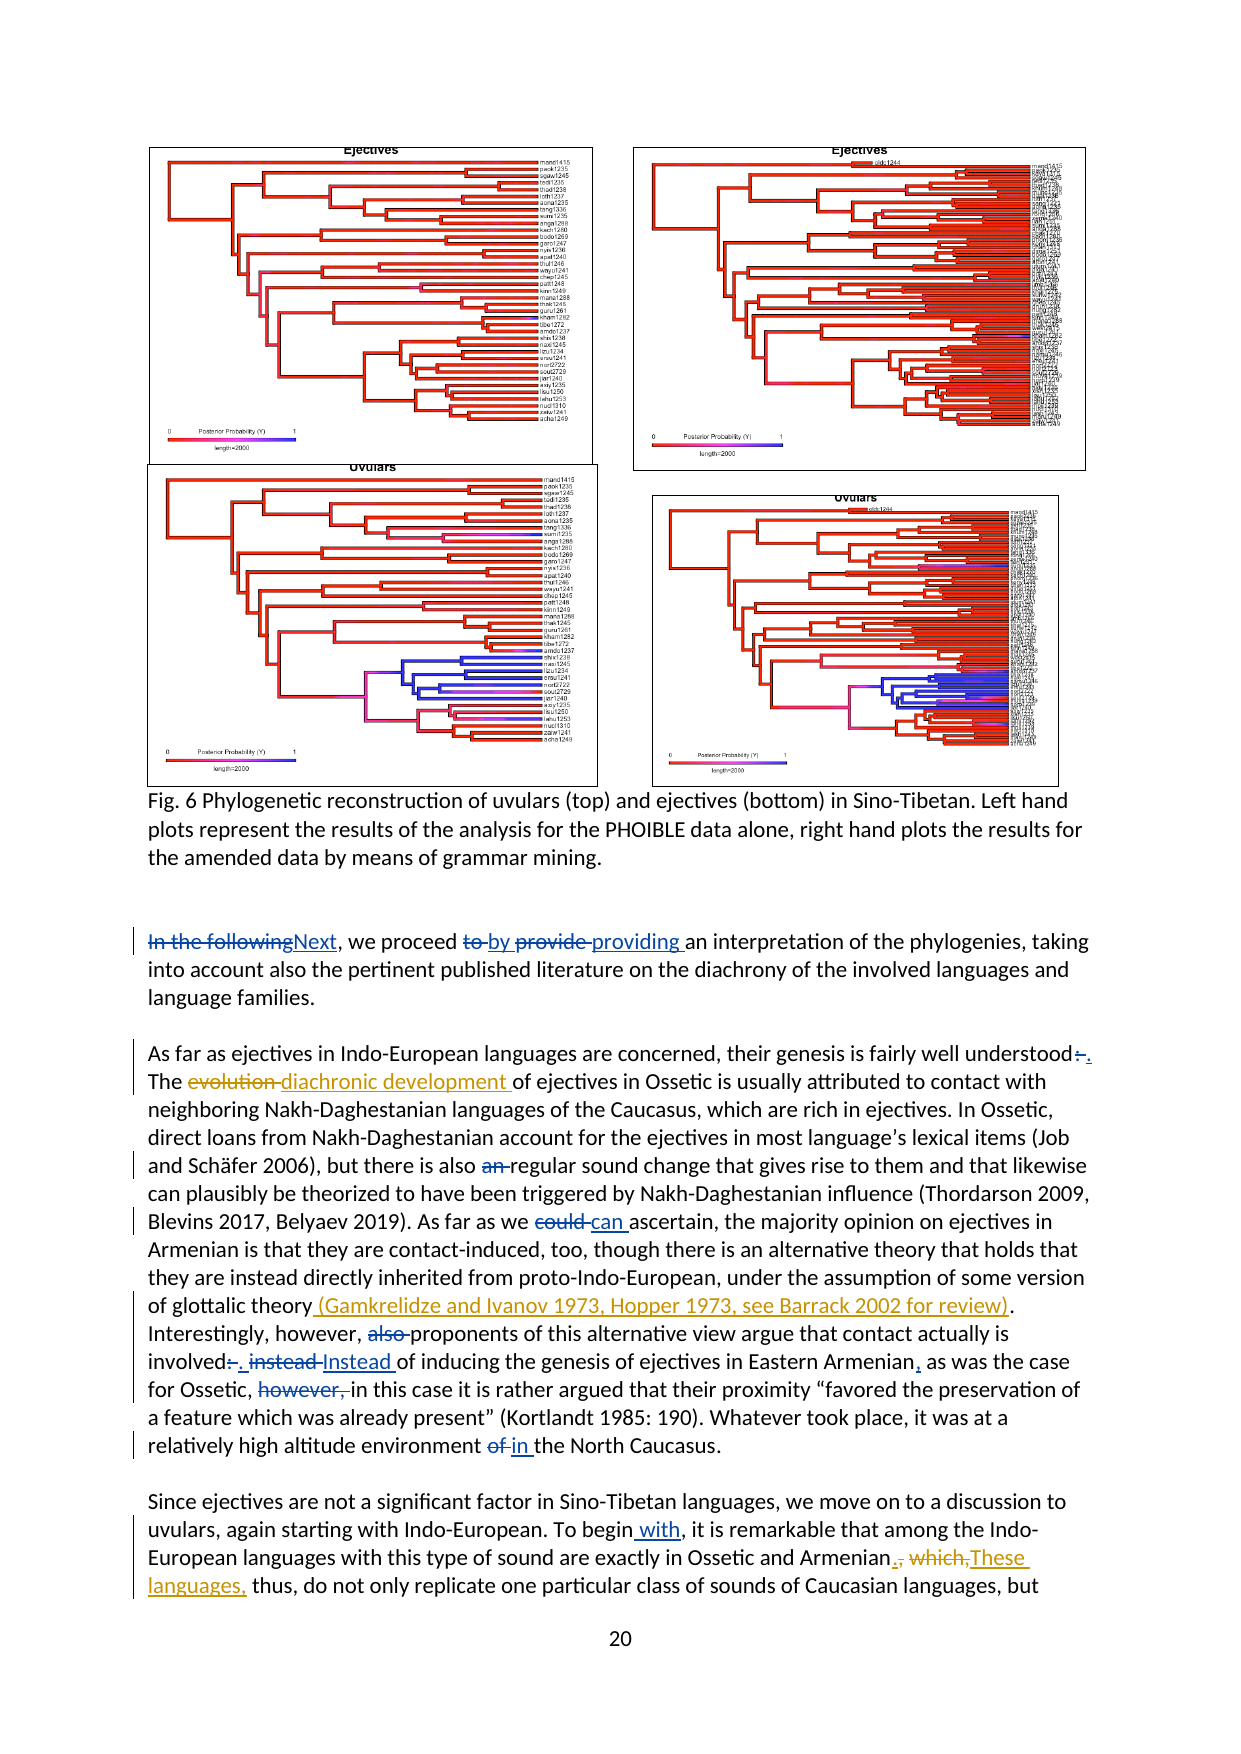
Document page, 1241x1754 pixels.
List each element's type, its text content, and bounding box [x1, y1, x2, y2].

text Fig. 6 Phylogenetic reconstruction of uvulars (top) and ejectives (bottom) in Sino-Tibetan. Left hand plots represent the results of the analysis for the PHOIBLE data alone, right hand plots the results for the amended data by means of grammar mining. [148, 787, 1093, 871]
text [148, 1487, 1093, 1599]
picture [653, 496, 1058, 786]
picture [634, 148, 1085, 470]
picture [150, 148, 592, 464]
picture [148, 465, 597, 786]
text As far as ejectives in Indo-European languages are concerned, their genesis is fairly well understoodThe of ejectives in Ossetic is usually attributed to contact with neighboring Nakh-Daghestanian languages of the Caucasus, which are rich in ejectives. In Ossetic, direct loans from Nakh-Daghestanian account for the ejectives in most language’s lexical items (Job and Schäfer 2006), but there is also regular sound change that gives rise to them and that likewise can plausibly be theorized to have been triggered by Nakh-Daghestanian influence (Thordarson 2009, Blevins 2017, Belyaev 2019). As far as we ascertain, the majority opinion on ejectives in Armenian is that they are contact-induced, too, though there is an alternative theory that holds that they are instead directly inherited from proto-Indo-European, under the assumption of some version of glottalic theory. Interestingly, however, proponents of this alternative view argue that contact actually is involvedof inducing the genesis of ejectives in Eastern Armenian as was the case for Ossetic, in this case it is rather argued that their proximity “favored the preservation of a feature which was already present” (Kortlandt 1985: 190). Whatever took place, it was at a relatively high altitude environment the North Caucasus. [148, 1039, 1093, 1459]
text , we proceed an interpretation of the phylogenies, taking into account also the pertinent published literature on the diachrony of the involved languages and language families. [148, 927, 1093, 1011]
